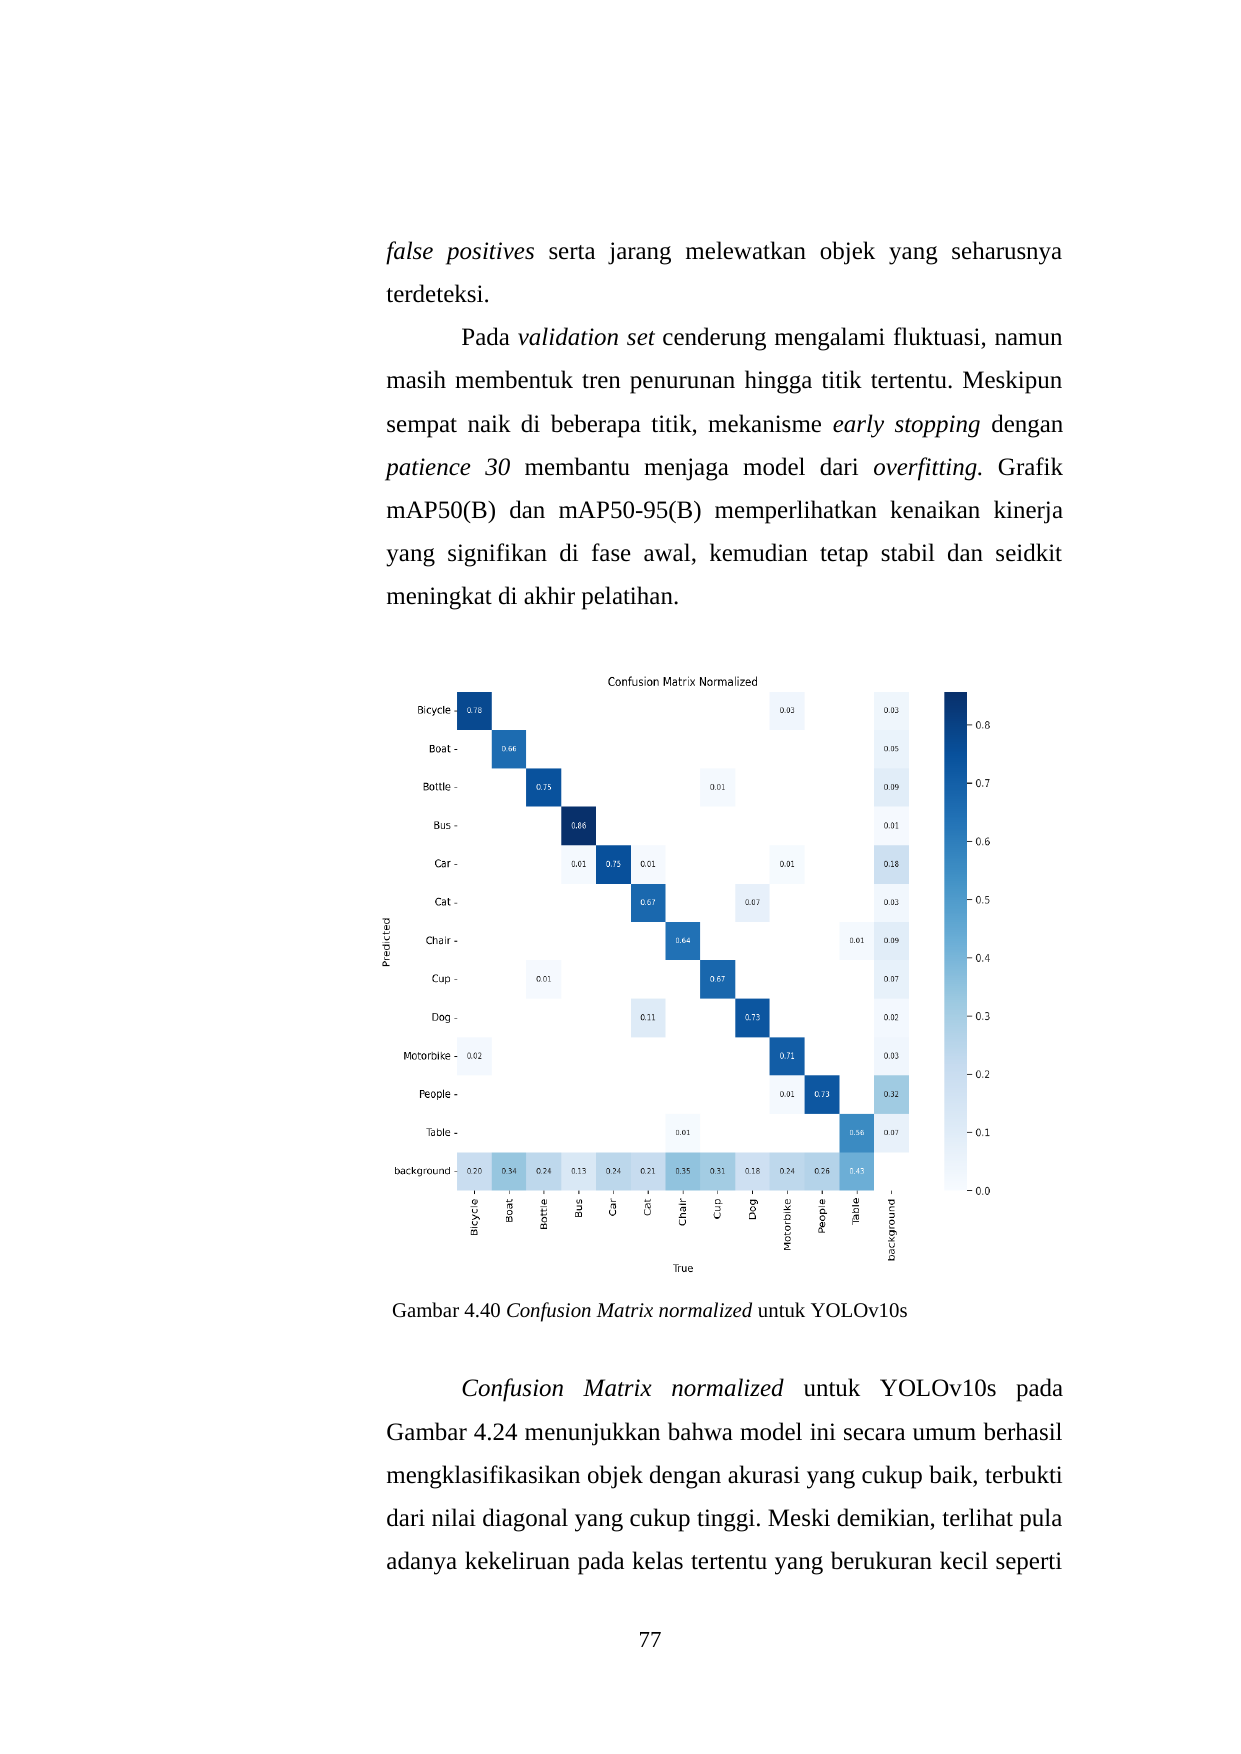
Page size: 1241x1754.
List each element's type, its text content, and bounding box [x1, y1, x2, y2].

picture [311, 665, 1062, 1286]
text Pada validation set cenderung mengalami fluktuasi, namun masih membentuk tren penurunan hingga titik tertentu. Meskipun sempat naik di beberapa titik, mekanisme early stopping dengan patience 30 membantu menjaga model dari overfitting. Grafik mAP50(B) dan mAP50-95(B) memperlihatkan kenaikan kinerja yang signifikan di fase awal, kemudian tetap stabil dan seidkit meningkat di akhir pelatihan. [386, 322, 1063, 610]
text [386, 236, 1063, 308]
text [386, 1373, 1063, 1575]
